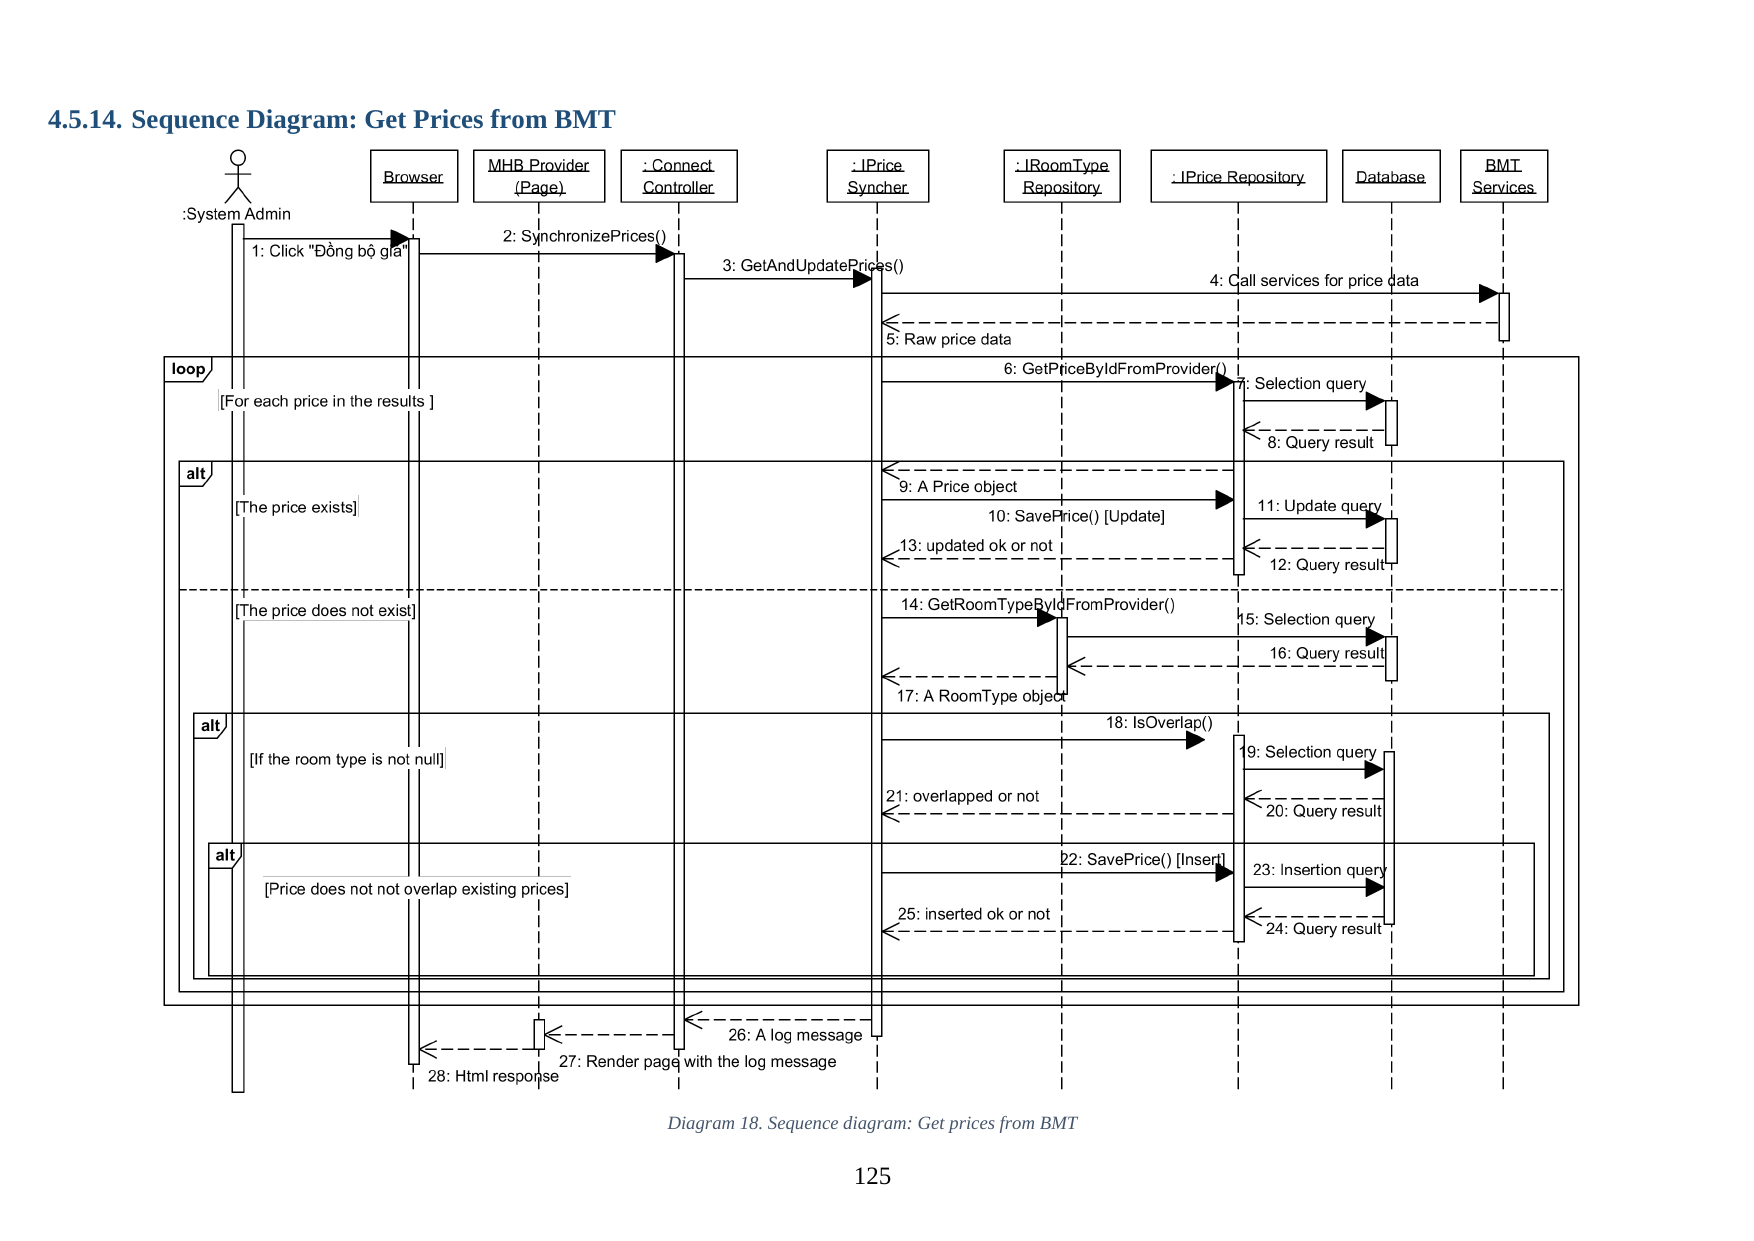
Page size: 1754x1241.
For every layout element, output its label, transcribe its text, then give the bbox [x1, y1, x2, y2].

picture [161, 145, 1584, 1094]
subtitle Sequence Diagram: Get Prices from BMT [122, 103, 1651, 134]
text Diagram 18. Sequence diagram: Get prices from BMT [94, 1112, 1651, 1134]
